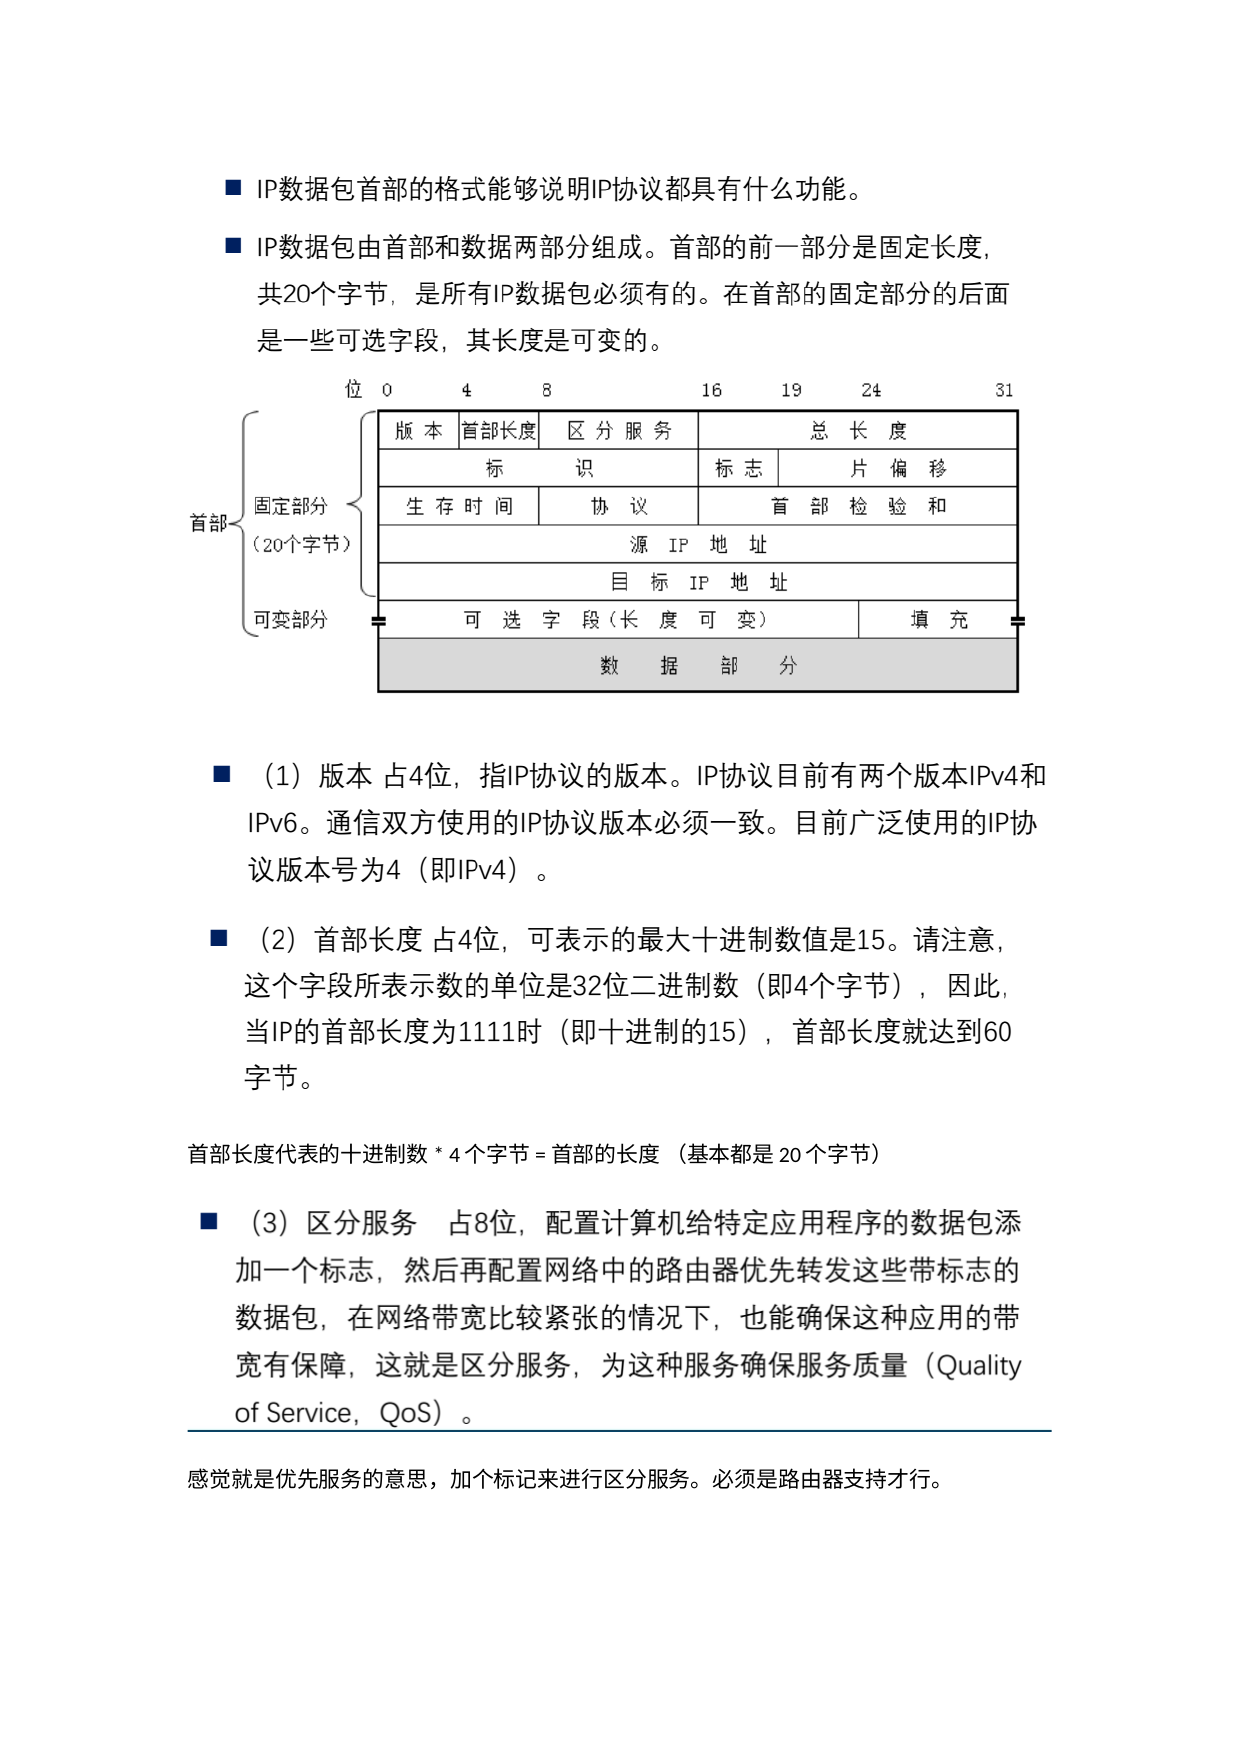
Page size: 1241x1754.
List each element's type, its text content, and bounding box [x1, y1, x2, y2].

text 首部长度代表的十进制数 * 4个字节 = 首部的长度 （基本都是20个字节） [187, 1137, 1053, 1169]
text 感觉就是优先服务的意思，加个标记来进行区分服务。必须是路由器支持才行。 [187, 1462, 1053, 1494]
picture [187, 909, 1053, 1108]
picture [187, 162, 1052, 708]
picture [187, 747, 1053, 900]
picture [187, 1202, 1052, 1432]
